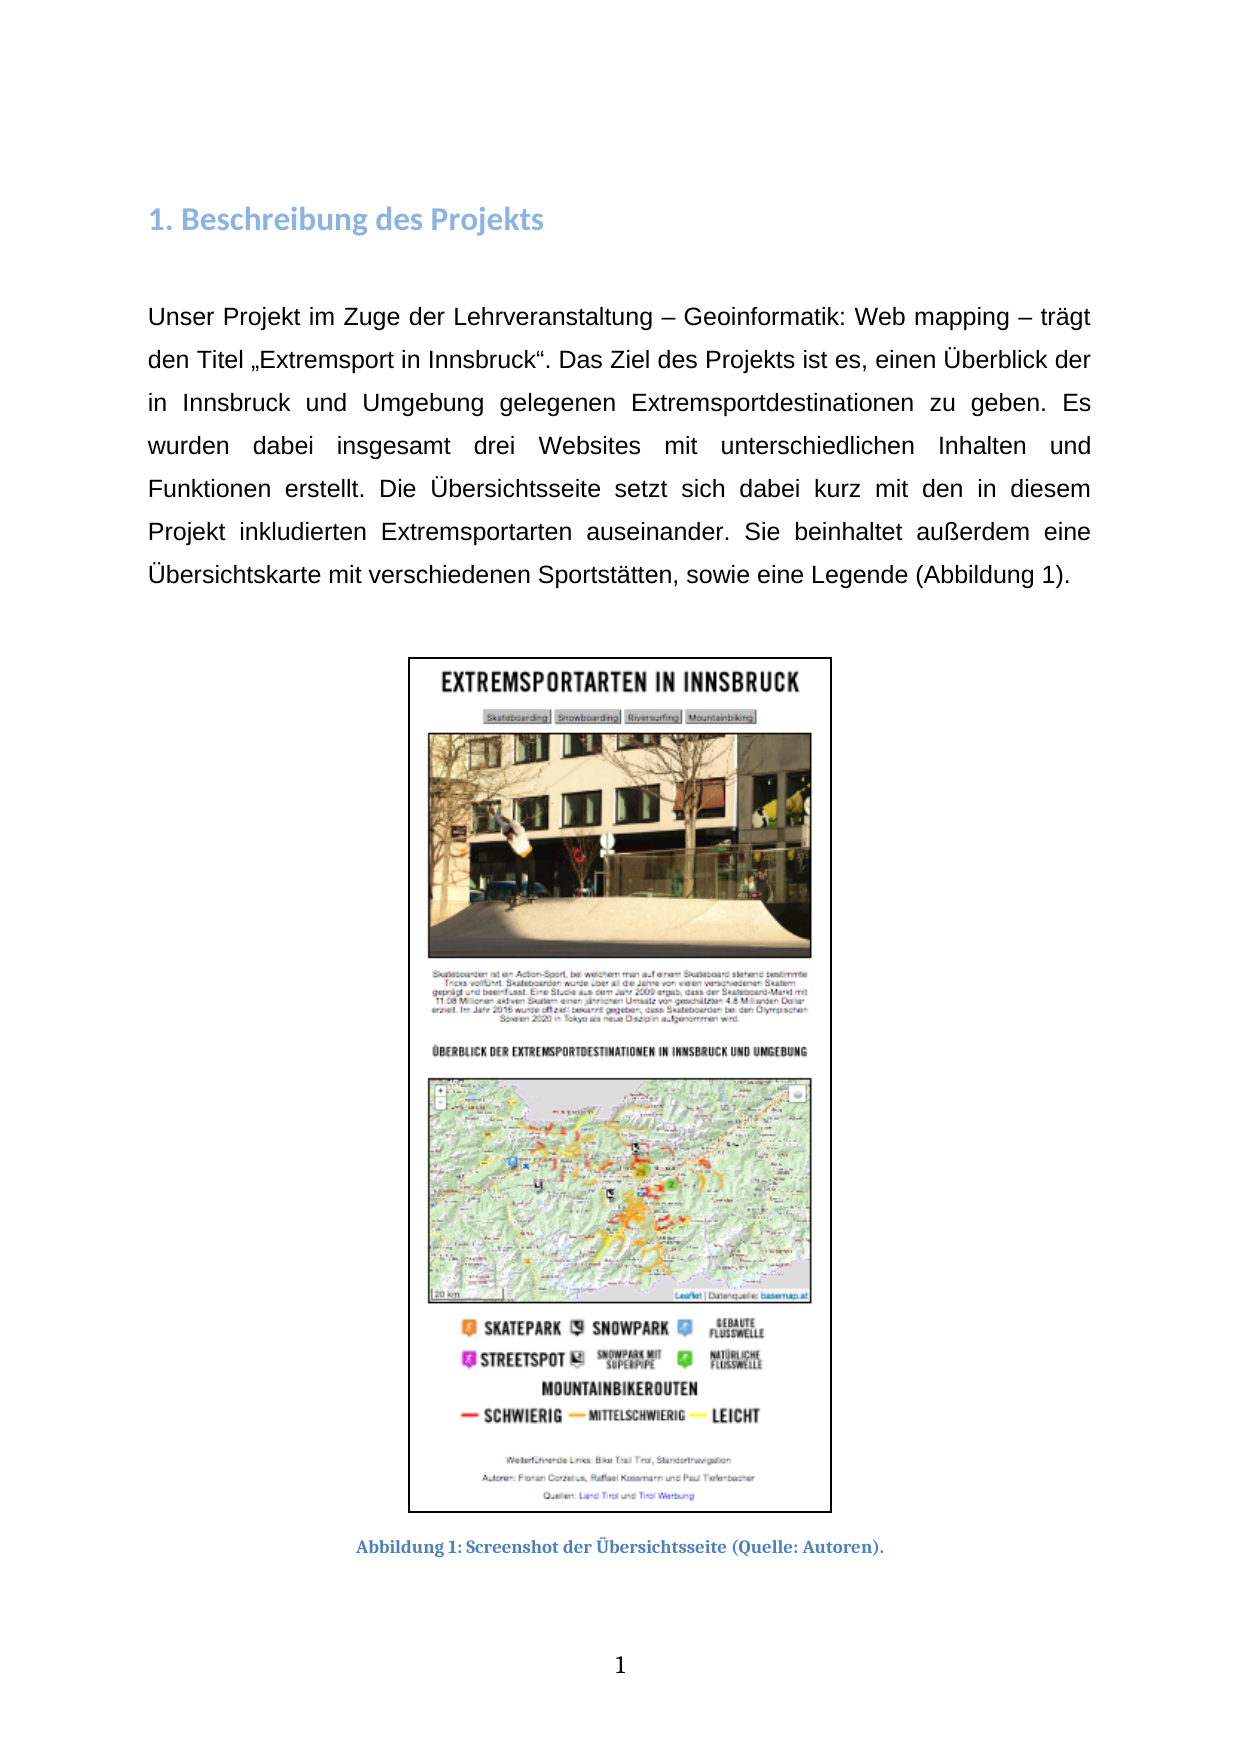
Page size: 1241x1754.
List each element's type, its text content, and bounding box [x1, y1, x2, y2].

text Abbildung 1: Screenshot der Übersichtsseite (Quelle: Autoren). [148, 1536, 1093, 1558]
picture [410, 659, 830, 1511]
subtitle 1. Beschreibung des Projekts [148, 198, 1093, 238]
text Unser Projekt im Zuge der Lehrveranstaltung – Geoinformatik: Web mapping – trägt den Titel „Extremsport in Innsbruck“. Das Ziel des Projekts ist es, einen Überblick der in Innsbruck und Umgebung gelegenen Extremsportdestinationen zu geben. Es wurden dabei insgesamt drei Websites mit unterschiedlichen Inhalten und Funktionen erstellt. Die Übersichtsseite setzt sich dabei kurz mit den in diesem Projekt inkludierten Extremsportarten auseinander. Sie beinhaltet außerdem eine Übersichtskarte mit verschiedenen Sportstätten, sowie eine Legende (Abbildung 1). [148, 302, 1093, 589]
